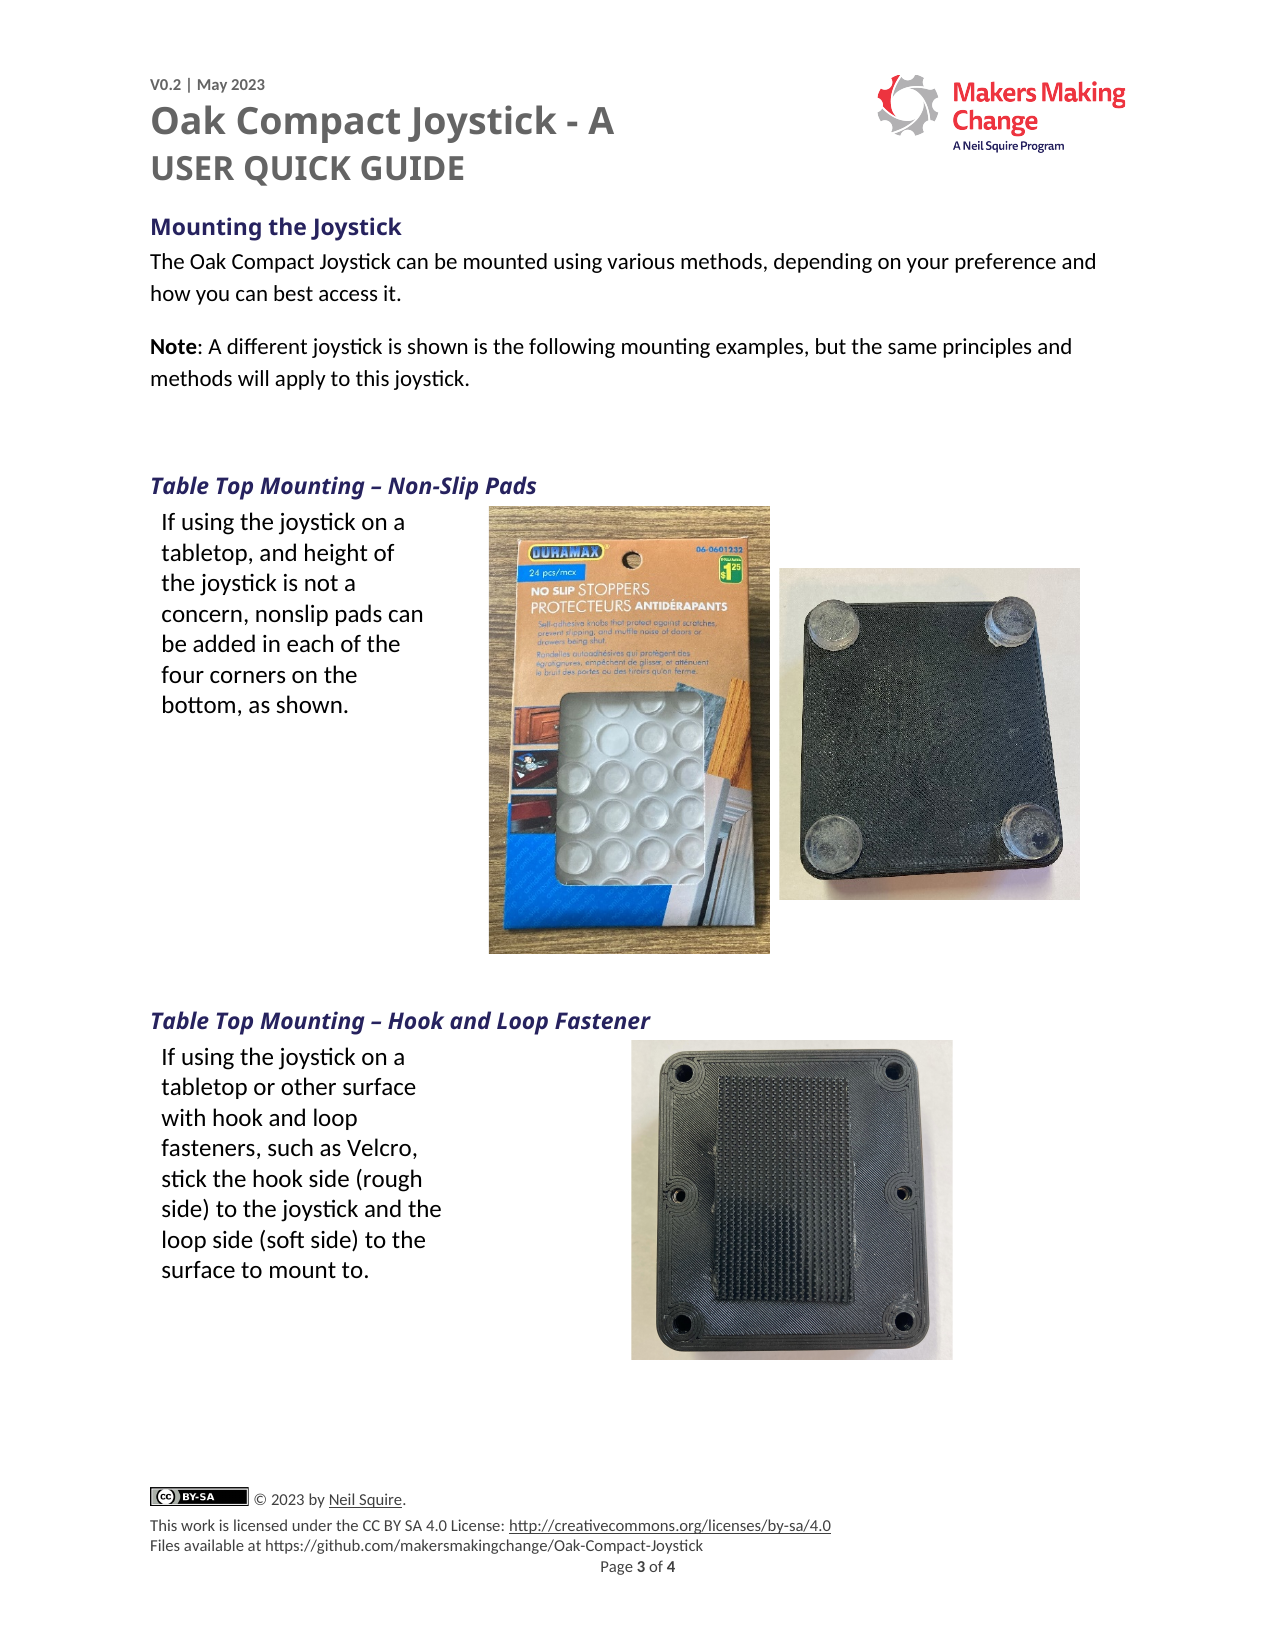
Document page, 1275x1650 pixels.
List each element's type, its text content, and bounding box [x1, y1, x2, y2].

table_header If using the joystick on a tabletop or other surface with hook and loop fasteners, such as Velcro, stick the hook side (rough side) to the joystick and the loop side (soft side) to the surface to mount to. [150, 1041, 460, 1390]
subtitle Table Top Mounting – Hook and Loop Fastener [150, 1005, 1125, 1036]
subtitle Mounting the Joystick [150, 211, 1125, 242]
picture [631, 1040, 953, 1360]
subtitle Table Top Mounting – Non-Slip Pads [150, 470, 1125, 501]
table_header If using the joystick on a tabletop, and height of the joystick is not a concern, nonslip pads can be added in each of the four corners on the bottom, as shown. [150, 506, 445, 984]
table_header [460, 1041, 1124, 1390]
picture [150, 1487, 249, 1506]
picture [488, 506, 770, 954]
picture [779, 568, 1080, 900]
table_header [445, 506, 1124, 984]
text The Oak Compact Joystick can be mounted using various methods, depending on your preference and how you can best access it. [150, 247, 1125, 307]
text Note: A different joystick is shown is the following mounting examples, but the same principles and methods will apply to this joystick. [150, 332, 1125, 392]
picture [877, 75, 1125, 153]
